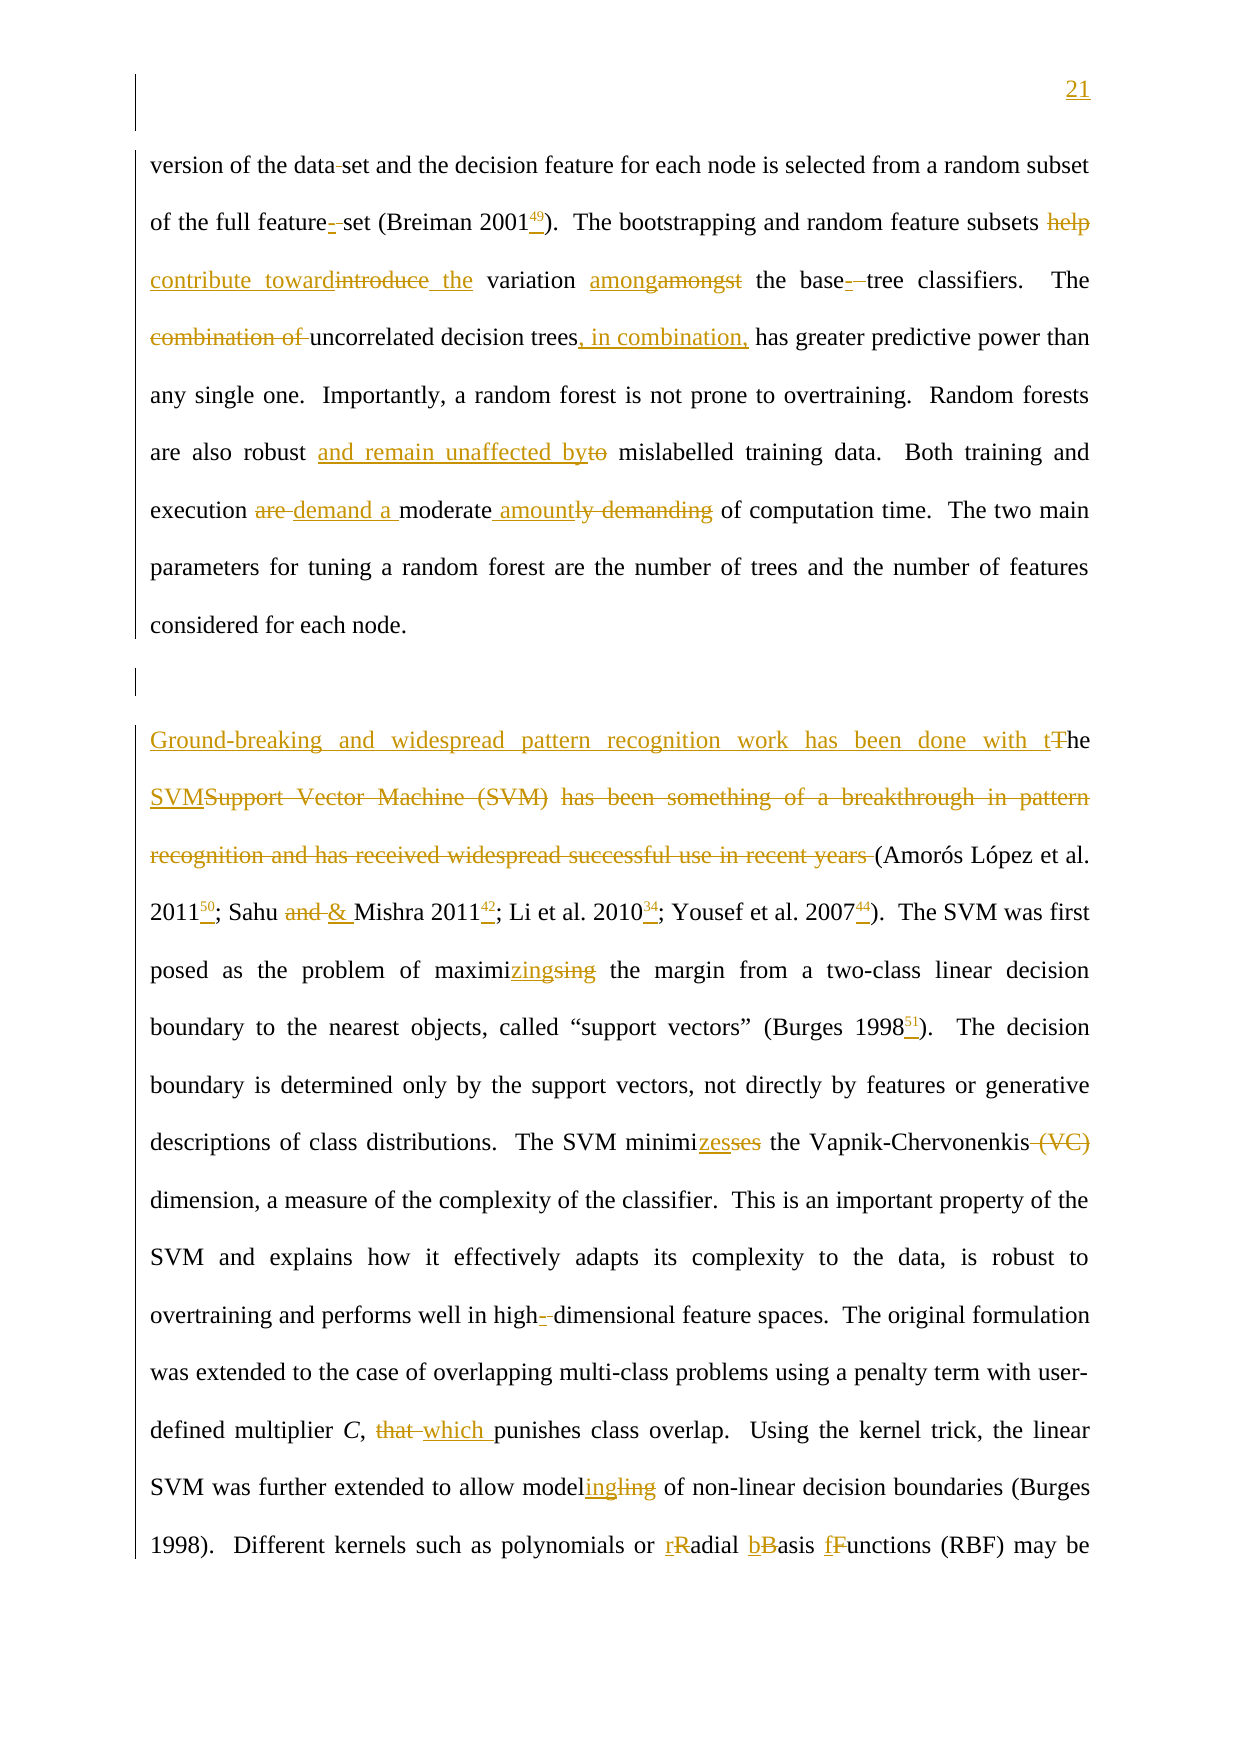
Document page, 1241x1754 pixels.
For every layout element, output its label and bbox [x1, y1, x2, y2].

text [150, 725, 1090, 1559]
text [150, 150, 1090, 639]
